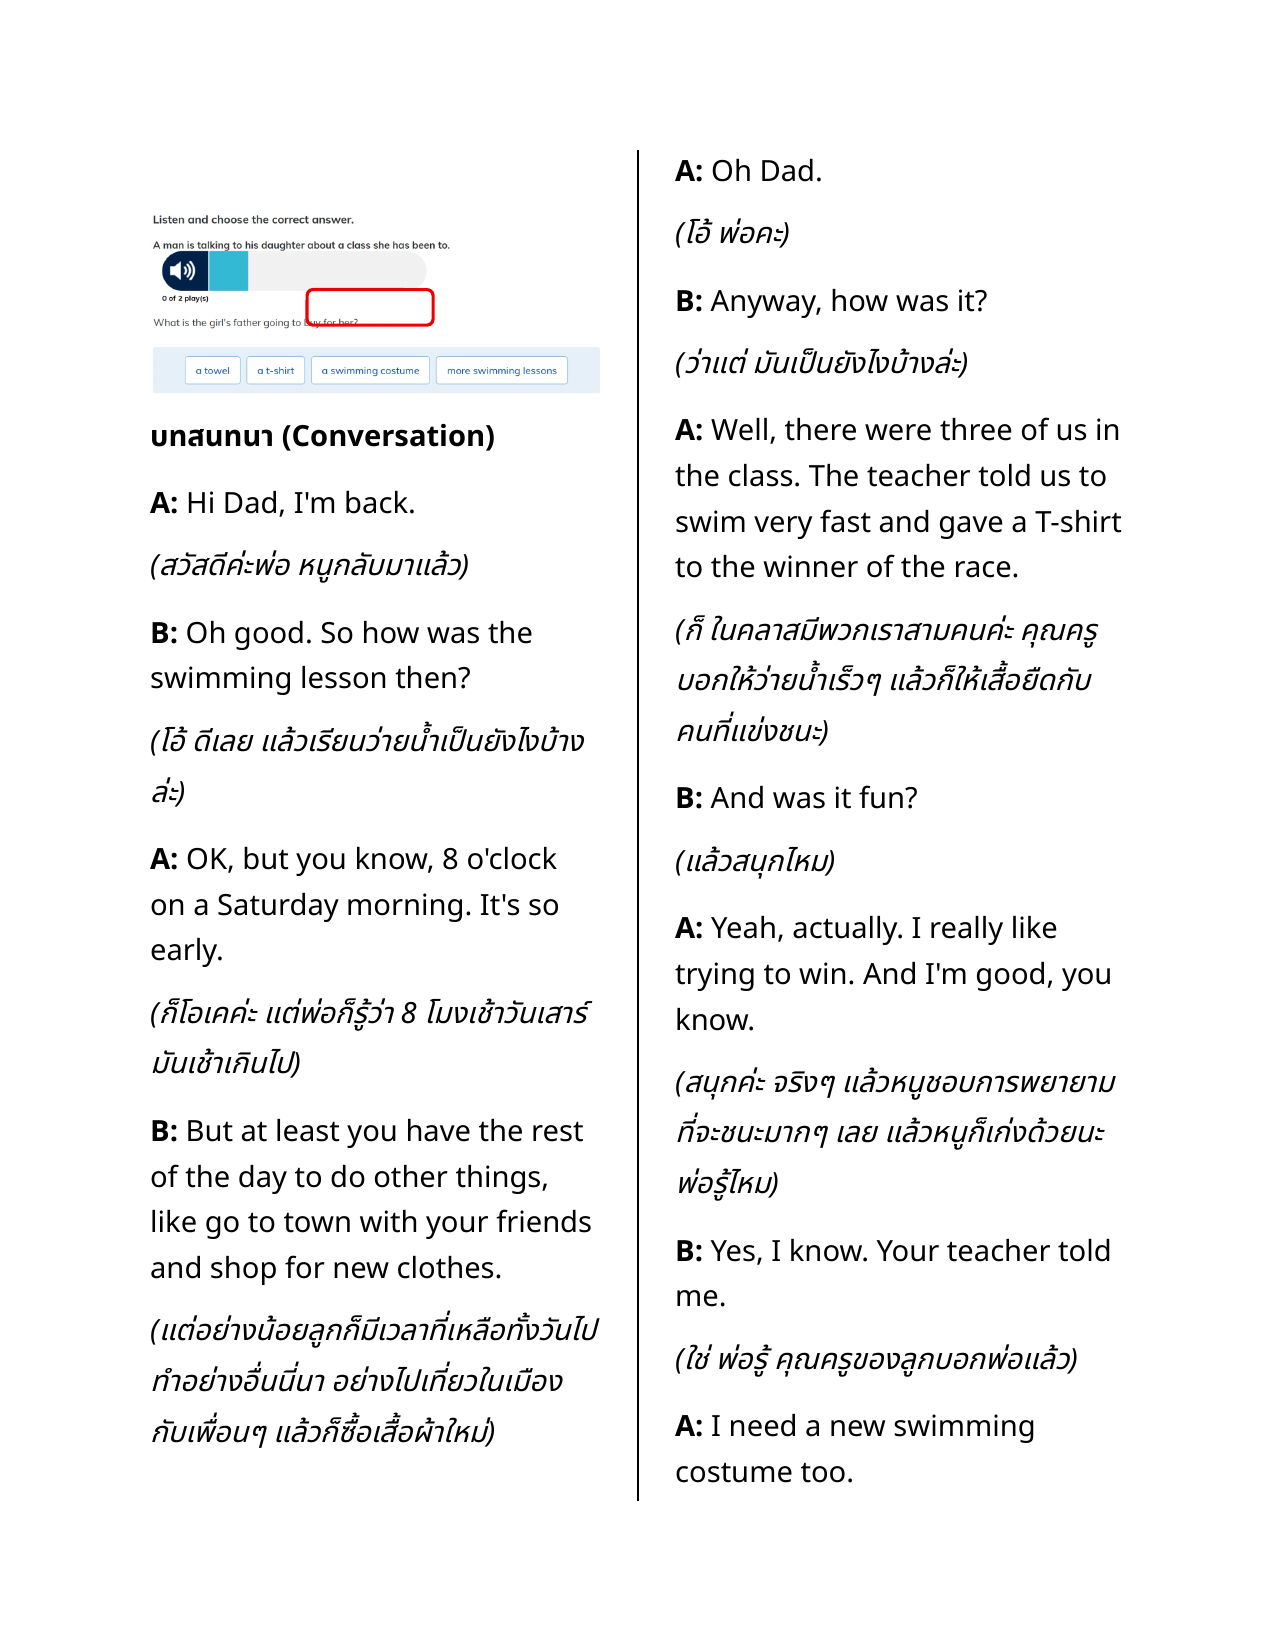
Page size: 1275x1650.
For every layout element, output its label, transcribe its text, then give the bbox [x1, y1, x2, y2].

text A: Well, there were three of us in the class. The teacher told us to swim very fast and gave a T-shirt to the winner of the race. [675, 409, 1125, 586]
text (ก็โอเคค่ะ แต่พ่อก็รู้ว่า 8 โมงเช้าวันเสาร์ มันเช้าเกินไป) [150, 992, 600, 1087]
text (โอ้ ดีเลย แล้วเรียนว่ายน้ำเป็นยังไงบ้างล่ะ) [150, 720, 600, 815]
text A: Hi Dad, I'm back. [150, 482, 600, 522]
text บทสนทนา (Conversation) [150, 415, 600, 459]
text (แต่อย่างน้อยลูกก็มีเวลาที่เหลือทั้งวันไปทำอย่างอื่นนี่นา อย่างไปเที่ยวในเมืองกับเพื่อนๆ แล้วก็ซื้อเสื้อผ้าใหม่) [150, 1309, 600, 1455]
text (สนุกค่ะ จริงๆ แล้วหนูชอบการพยายามที่จะชนะมากๆ เลย แล้วหนูก็เก่งด้วยนะ พ่อรู้ไหม) [675, 1061, 1125, 1207]
text A: I need a new swimming costume too. [675, 1405, 1125, 1491]
text B: Anyway, how was it? [675, 280, 1125, 319]
text A: Oh Dad. [675, 150, 1125, 190]
text (ใช่ พ่อรู้ คุณครูของลูกบอกพ่อแล้ว) [675, 1338, 1125, 1382]
text B: And was it fun? [675, 778, 1125, 817]
text (ว่าแต่ มันเป็นยังไงบ้างล่ะ) [675, 342, 1125, 386]
text (แล้วสนุกไหม) [675, 840, 1125, 884]
text B: But at least you have the rest of the day to do other things, like go to town with your friends and shop for new clothes. [150, 1110, 600, 1287]
text (สวัสดีค่ะพ่อ หนูกลับมาแล้ว) [150, 544, 600, 589]
text B: Oh good. So how was the swimming lesson then? [150, 612, 600, 697]
text B: Yes, I know. Your teacher told me. [675, 1230, 1125, 1315]
picture [150, 212, 600, 393]
text A: OK, but you know, 8 o'clock on a Saturday morning. It's so early. [150, 838, 600, 969]
text (โอ้ พ่อคะ) [675, 212, 1125, 257]
text A: Yeah, actually. I really like trying to win. And I'm good, you know. [675, 907, 1125, 1038]
text (ก็ ในคลาสมีพวกเราสามคนค่ะ คุณครูบอกให้ว่ายน้ำเร็วๆ แล้วก็ให้เสื้อยืดกับคนที่แข่งชนะ) [675, 609, 1125, 754]
